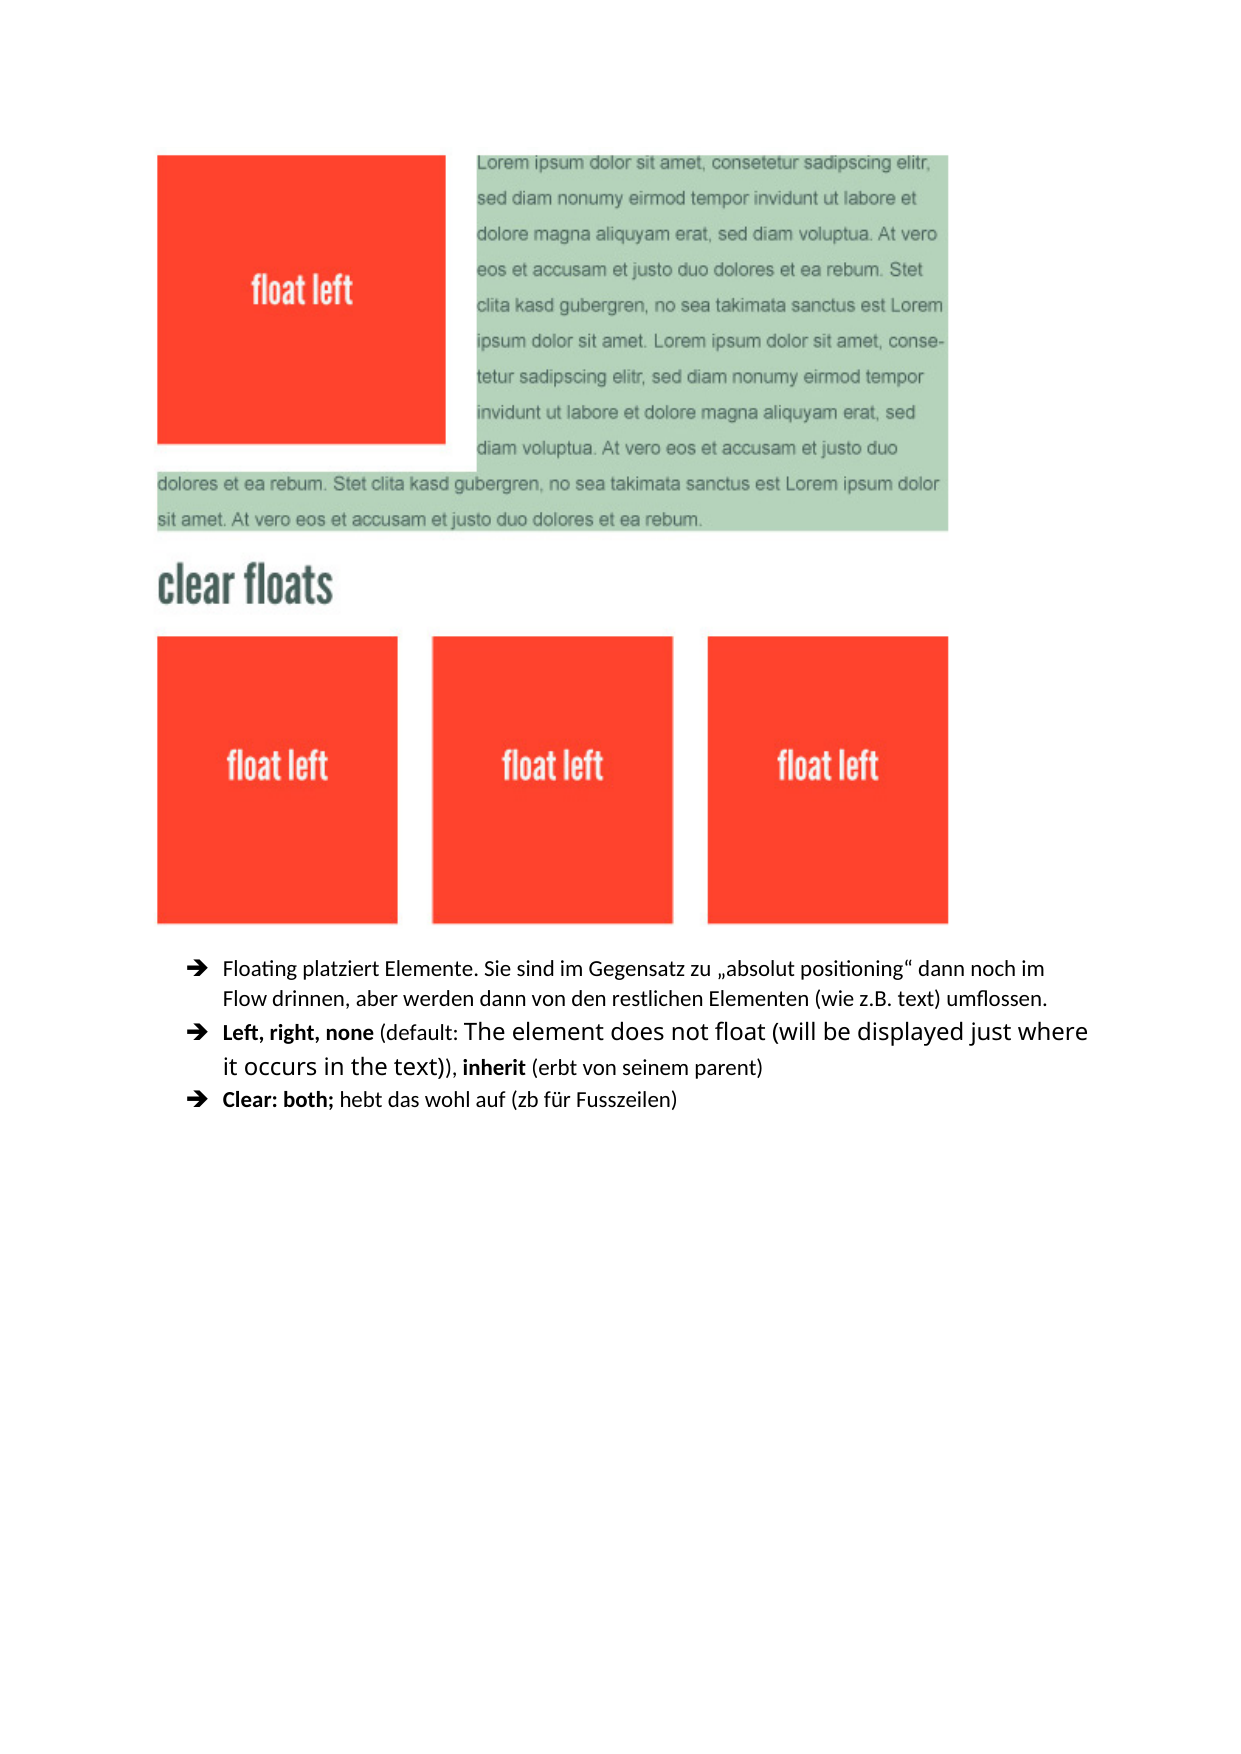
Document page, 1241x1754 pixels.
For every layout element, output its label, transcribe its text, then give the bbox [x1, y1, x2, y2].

list Floating platziert Elemente. Sie sind im Gegensatz zu „absolut positioning“ dann noch im Flow drinnen, aber werden dann von den restlichen Elementen (wie z.B. text) umflossen. [185, 954, 1093, 1012]
list Left, right, none (default: The element does not float (will be displayed just where it occurs in the text)), inherit (erbt von seinem parent) [185, 1014, 1093, 1082]
list Clear: both; hebt das wohl auf (zb für Fusszeilen) [185, 1085, 1093, 1113]
picture [147, 147, 957, 936]
